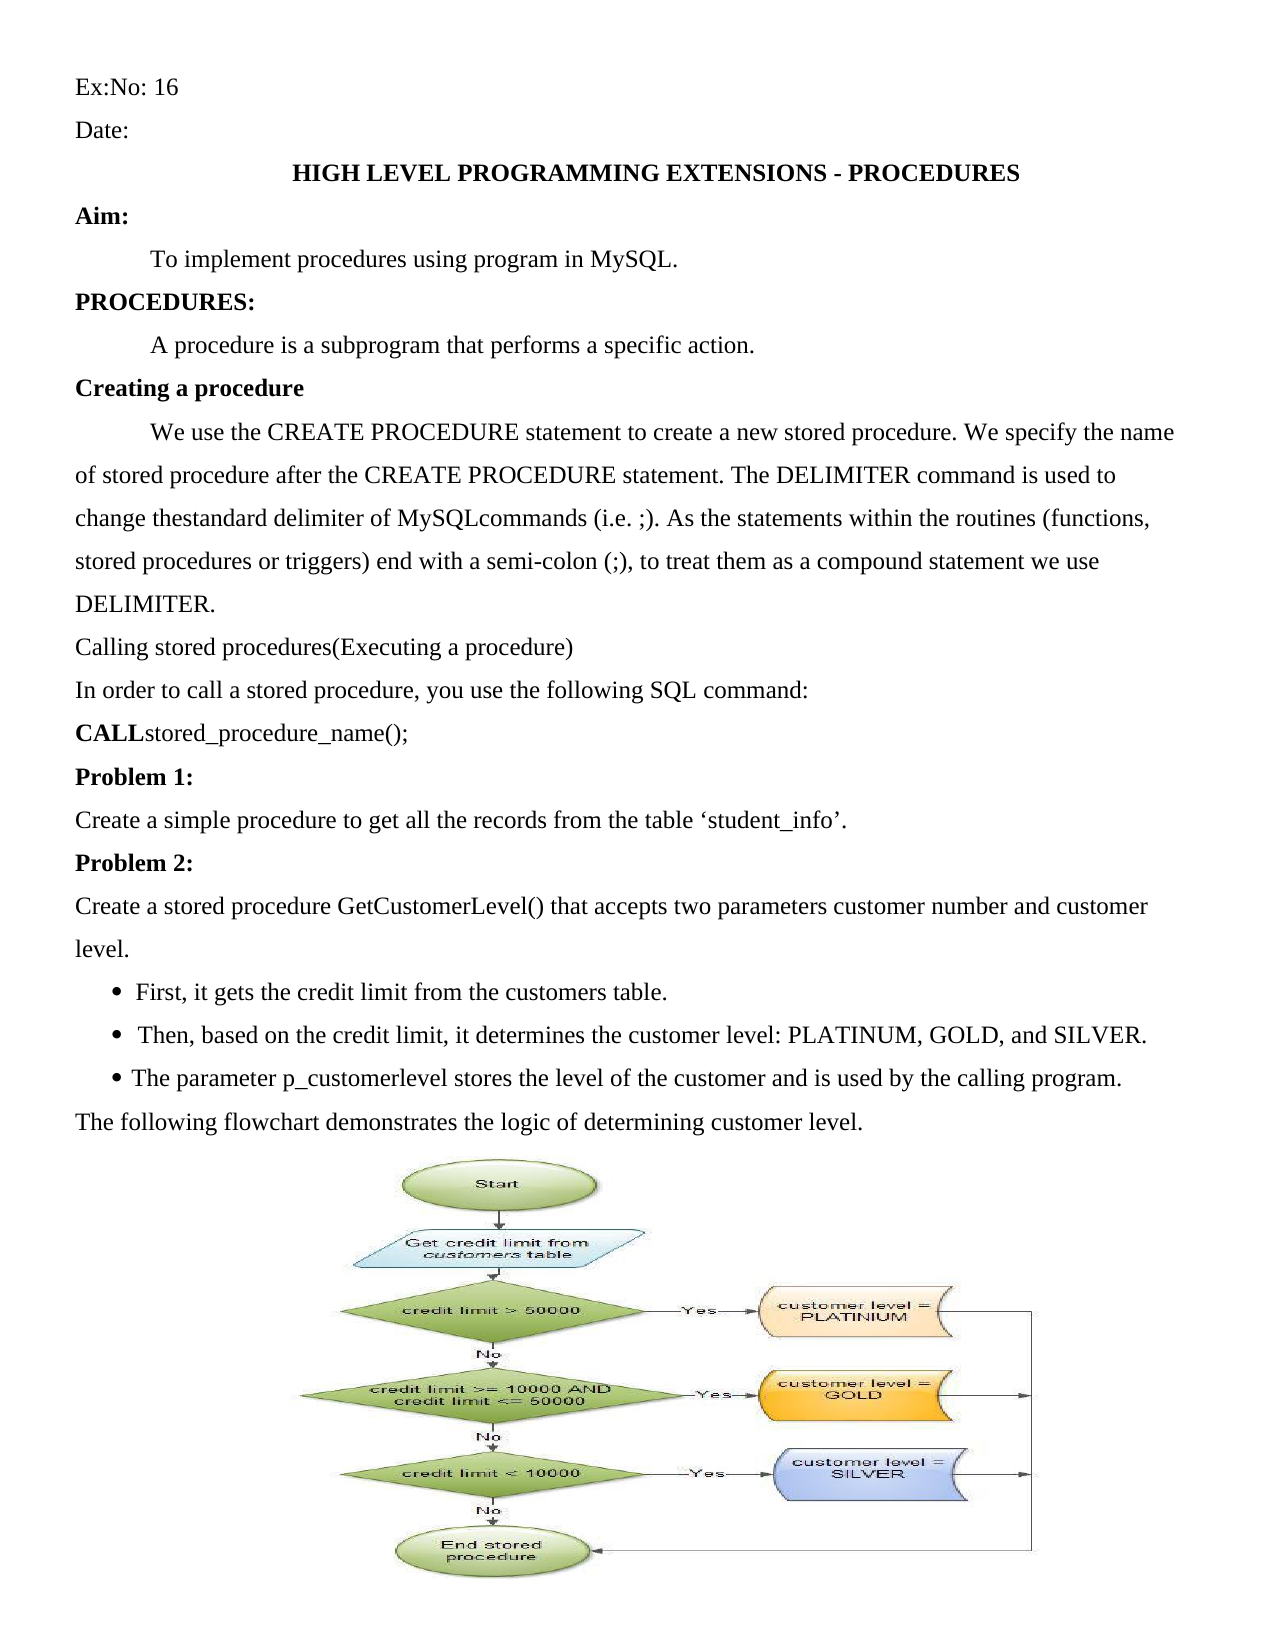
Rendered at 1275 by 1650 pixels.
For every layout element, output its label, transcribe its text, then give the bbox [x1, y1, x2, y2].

text Date: [75, 115, 1237, 143]
text HIGH LEVEL PROGRAMMING EXTENSIONS - PROCEDURES [75, 158, 1237, 187]
text CALLstored_procedure_name(); [75, 718, 1237, 747]
text Aim: [75, 201, 1237, 230]
text Create a simple procedure to get all the records from the table ‘student_info’. [75, 805, 1162, 833]
text Problem 2: [75, 848, 1237, 877]
text Problem 1: [75, 762, 1237, 790]
text In order to call a stored procedure, you use the following SQL command: [75, 675, 1237, 704]
list The parameter p_customerlevel stores the level of the customer and is used by the calling program. [112, 1063, 1231, 1092]
text A procedure is a subprogram that performs a specific action. [75, 330, 1237, 359]
text Create a stored procedure GetCustomerLevel() that accepts two parameters customer number and customer level. [75, 891, 1183, 963]
list First, it gets the credit limit from the customers table. [112, 977, 1237, 1006]
text Creating a procedure [75, 373, 1237, 402]
text The following flowchart demonstrates the logic of determining customer level. [75, 1107, 1237, 1135]
list Then, based on the credit limit, it determines the customer level: PLATINUM, GOLD, and SILVER. [112, 1020, 1247, 1049]
picture [265, 1156, 1052, 1580]
text PROCEDURES: [75, 287, 1237, 316]
text Ex:No: 16 [75, 72, 1237, 100]
text We use the CREATE PROCEDURE statement to create a new stored procedure. We specify the name of stored procedure after the CREATE PROCEDURE statement. The DELIMITER command is used to change thestandard delimiter of MySQLcommands (i.e. ;). As the statements within the routines (functions, stored procedures or triggers) end with a semi-colon (;), to treat them as a compound statement we use DELIMITER. [75, 417, 1179, 618]
text Calling stored procedures(Executing a procedure) [75, 632, 1237, 661]
text To implement procedures using program in MySQL. [75, 244, 1237, 273]
